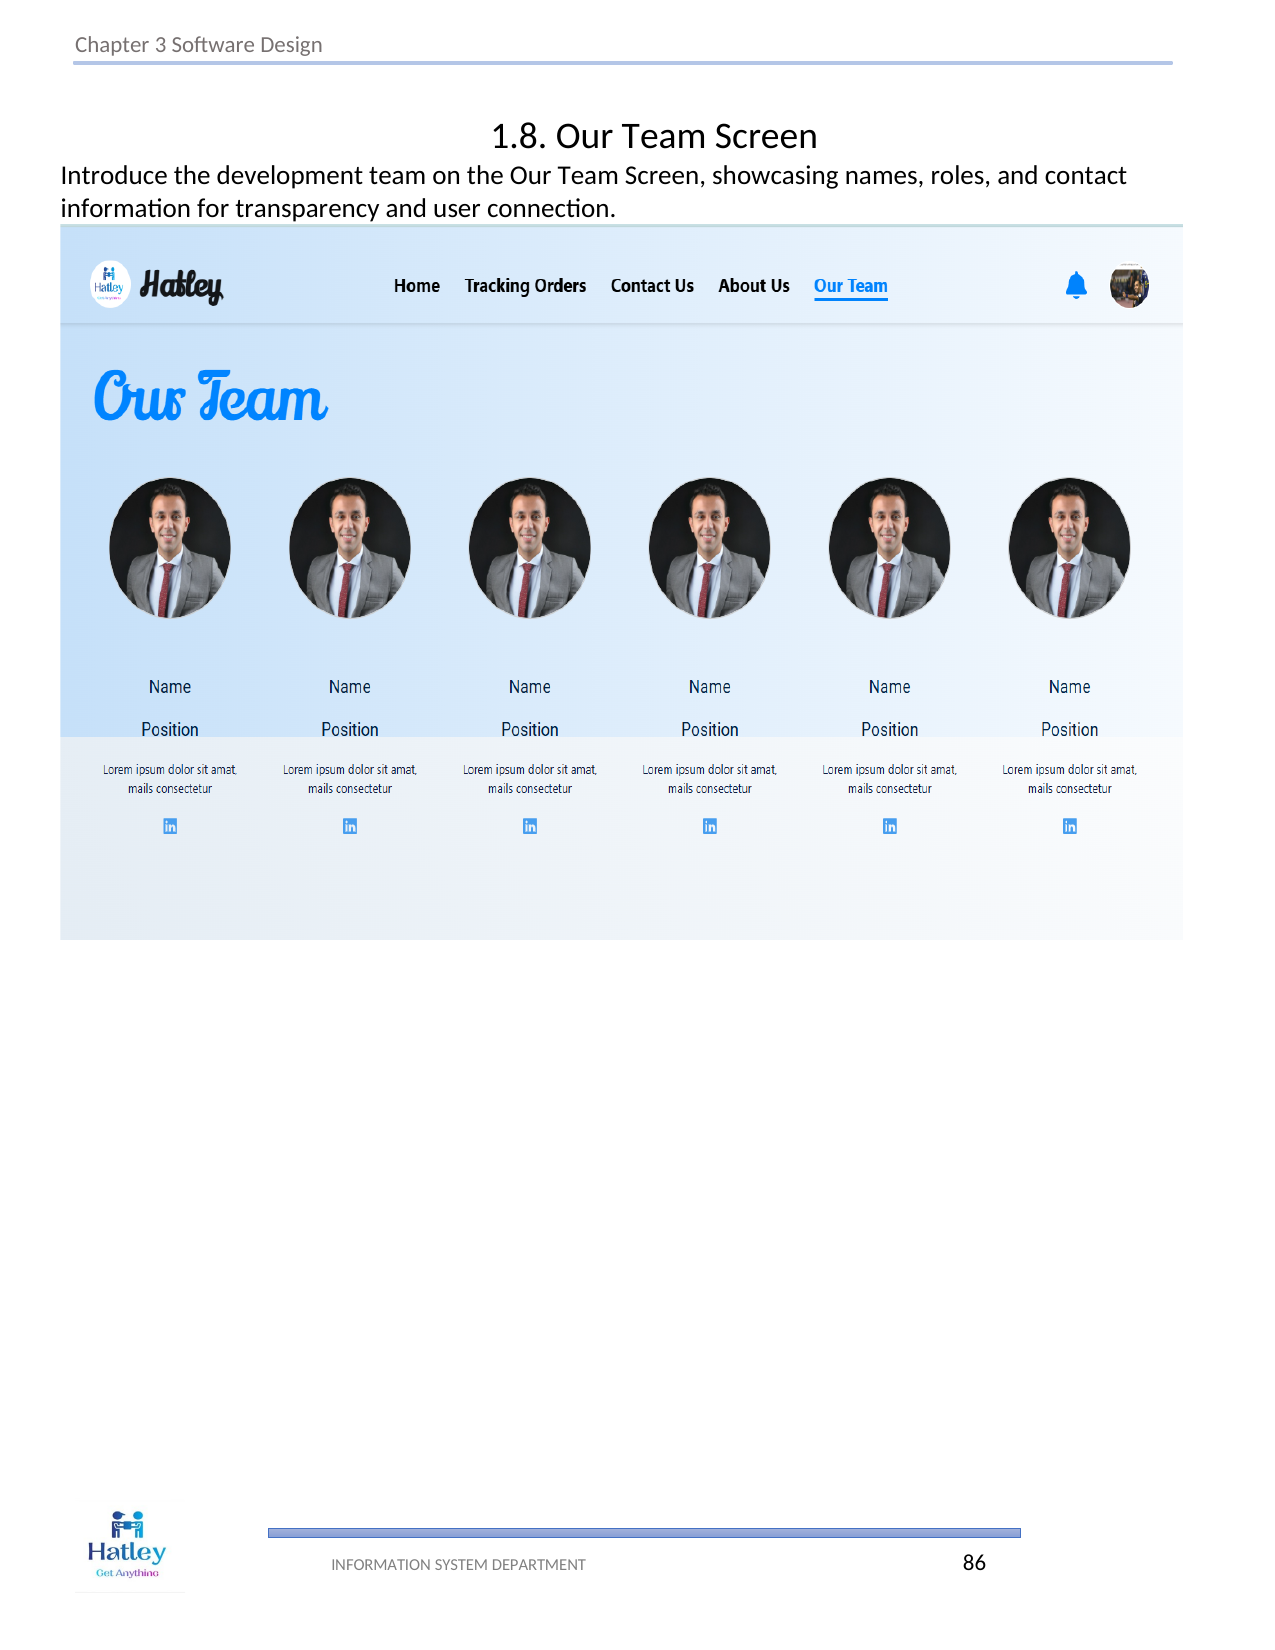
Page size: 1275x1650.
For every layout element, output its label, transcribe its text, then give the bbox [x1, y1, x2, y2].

picture [269, 1529, 1020, 1537]
text 1.8. Our Team Screen [60, 112, 1248, 158]
text Introduce the development team on the Our Team Screen, showcasing names, roles, and contact information for transparency and user connection. [60, 158, 1248, 224]
picture [60, 224, 1183, 940]
picture [75, 1498, 185, 1593]
